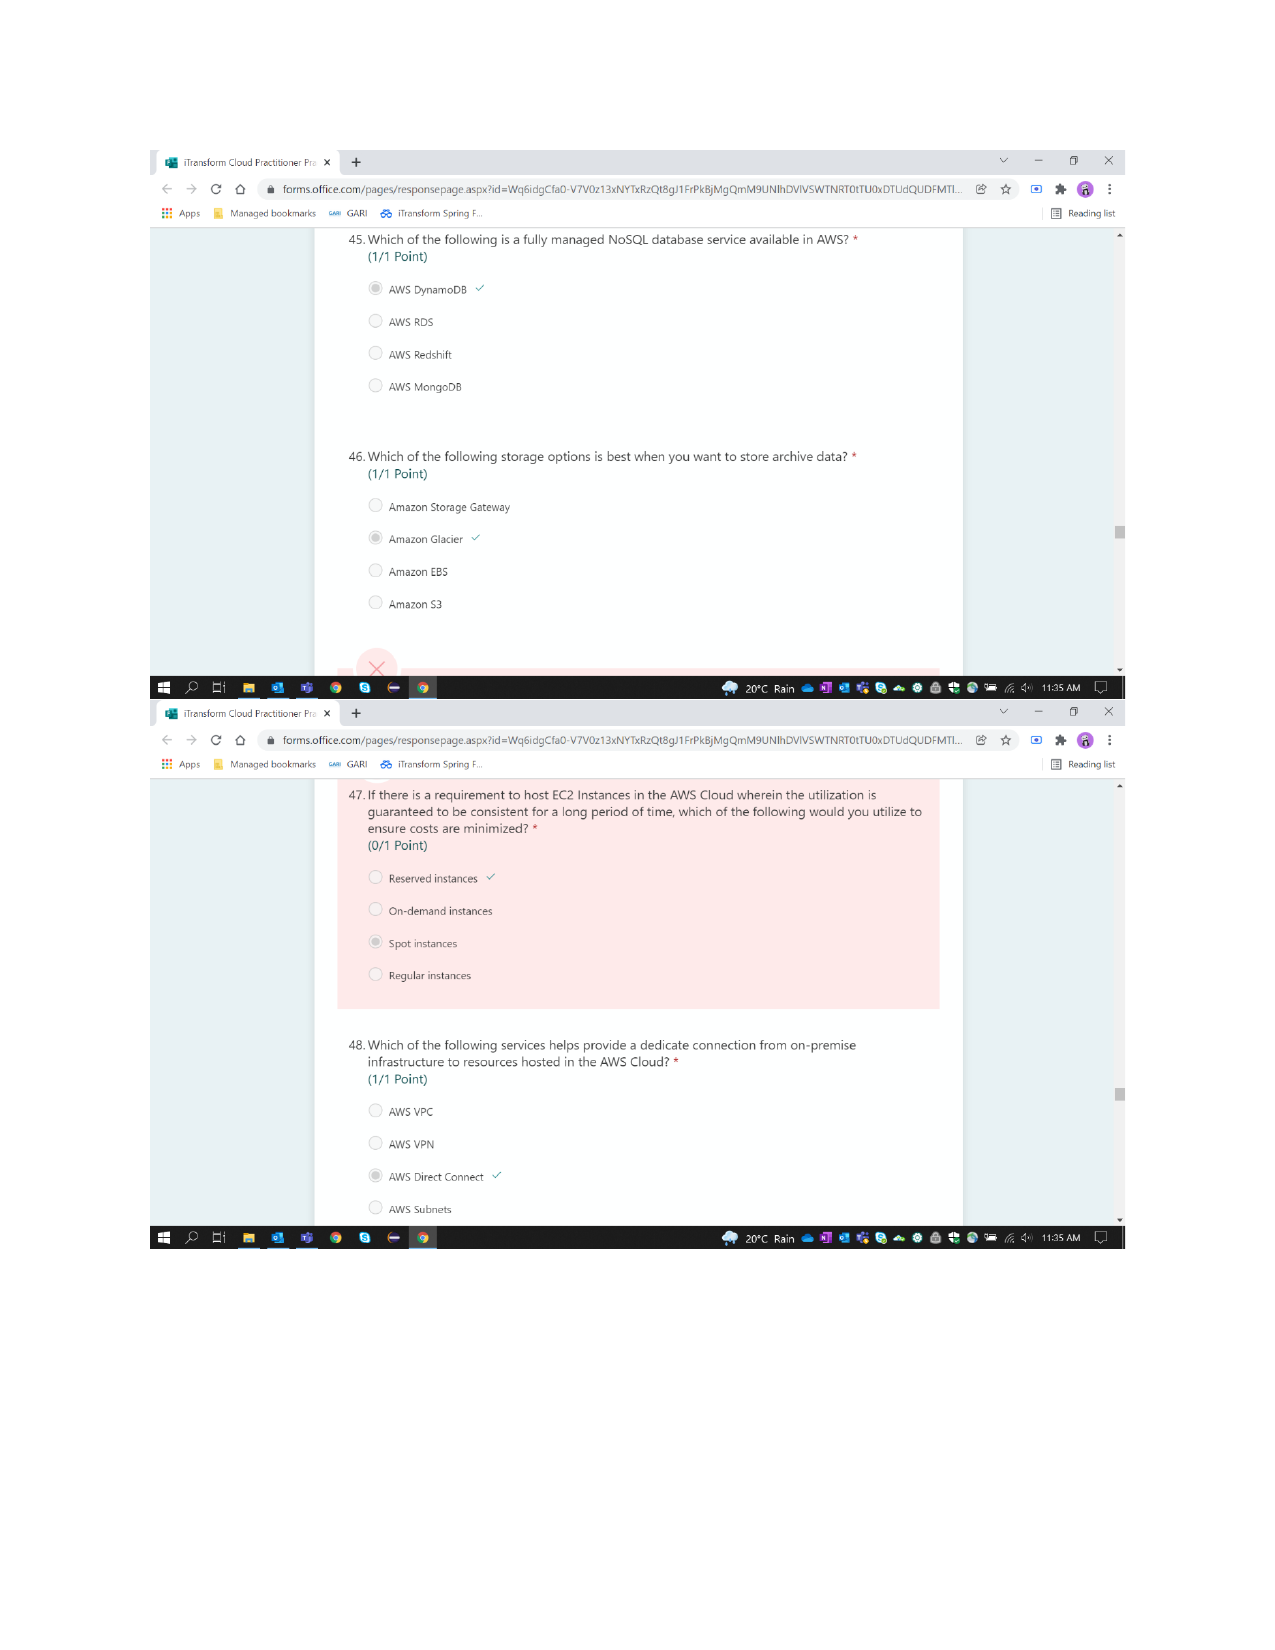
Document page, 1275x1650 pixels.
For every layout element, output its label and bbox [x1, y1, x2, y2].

picture [150, 150, 1125, 699]
picture [150, 700, 1125, 1249]
